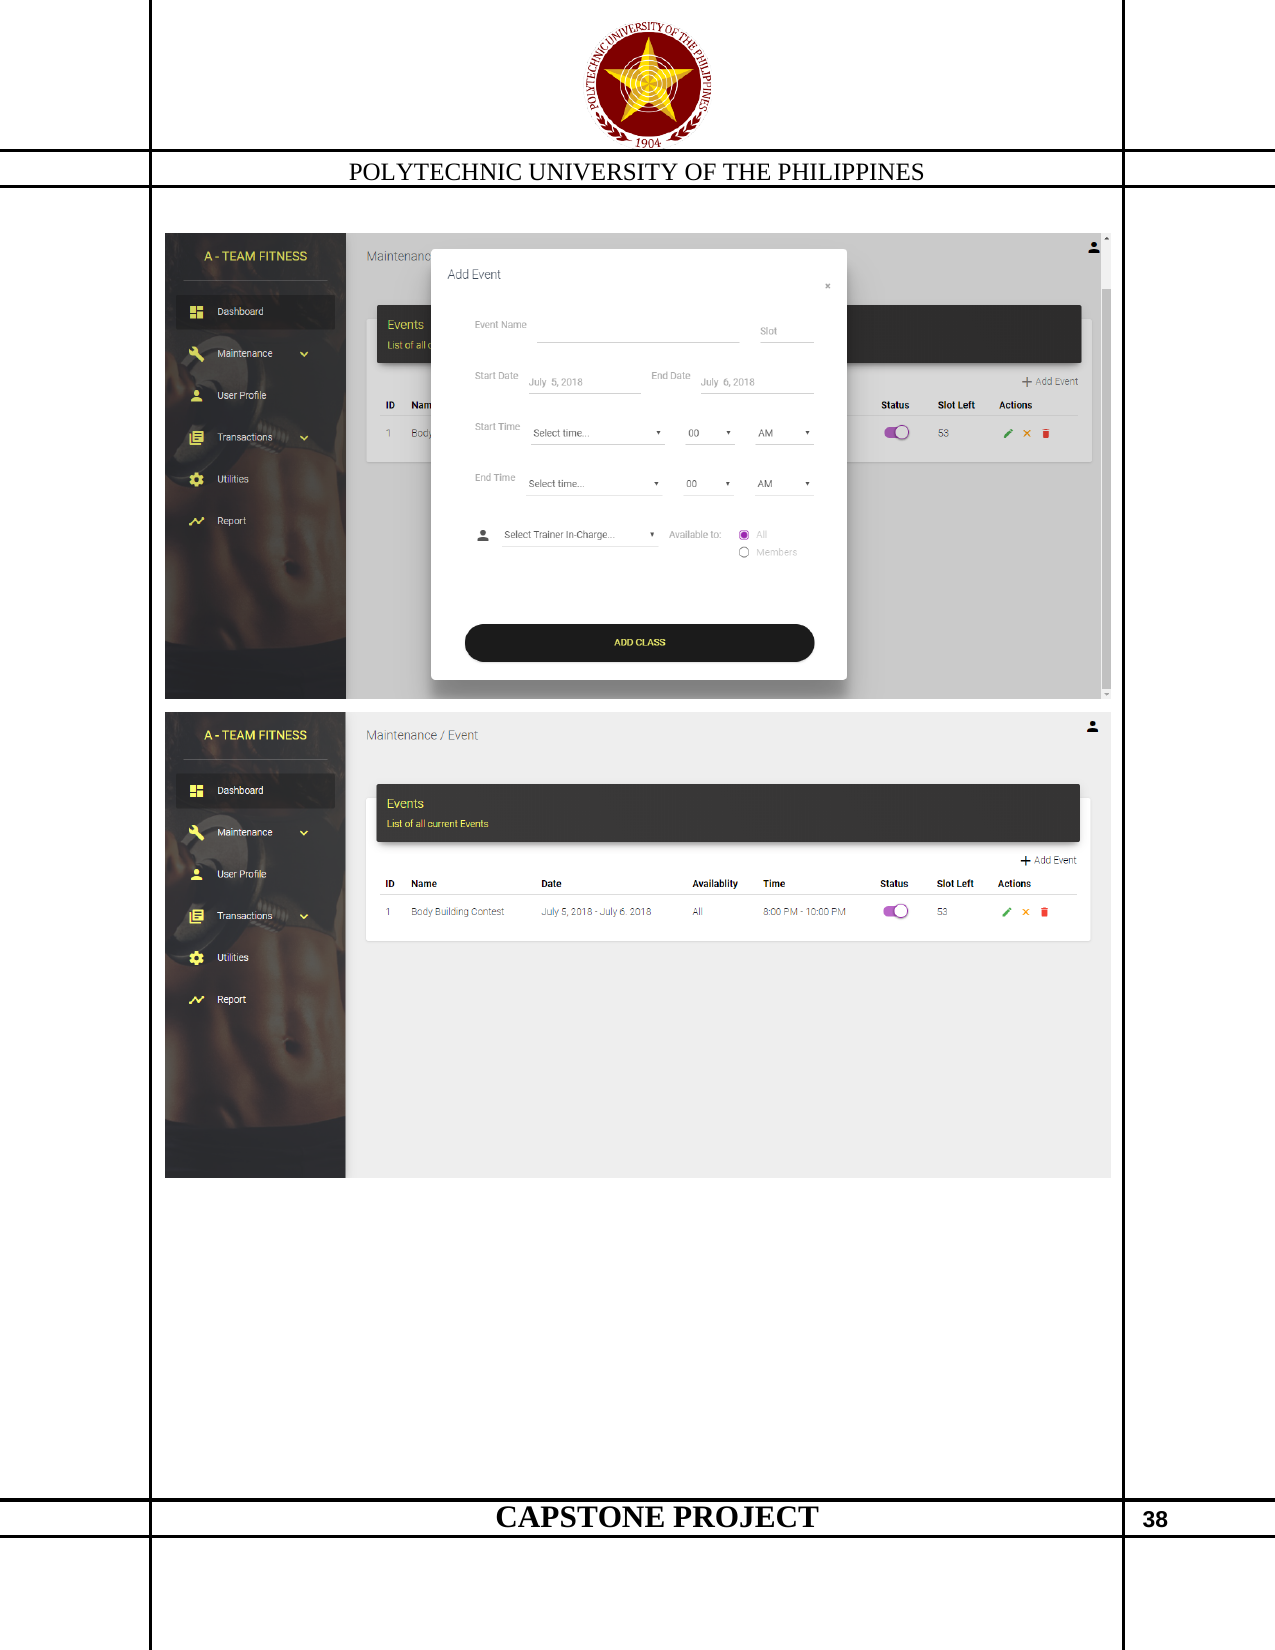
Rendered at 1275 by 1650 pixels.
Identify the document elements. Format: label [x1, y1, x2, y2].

picture [165, 233, 1111, 699]
picture [165, 712, 1111, 1178]
picture [583, 20, 712, 149]
